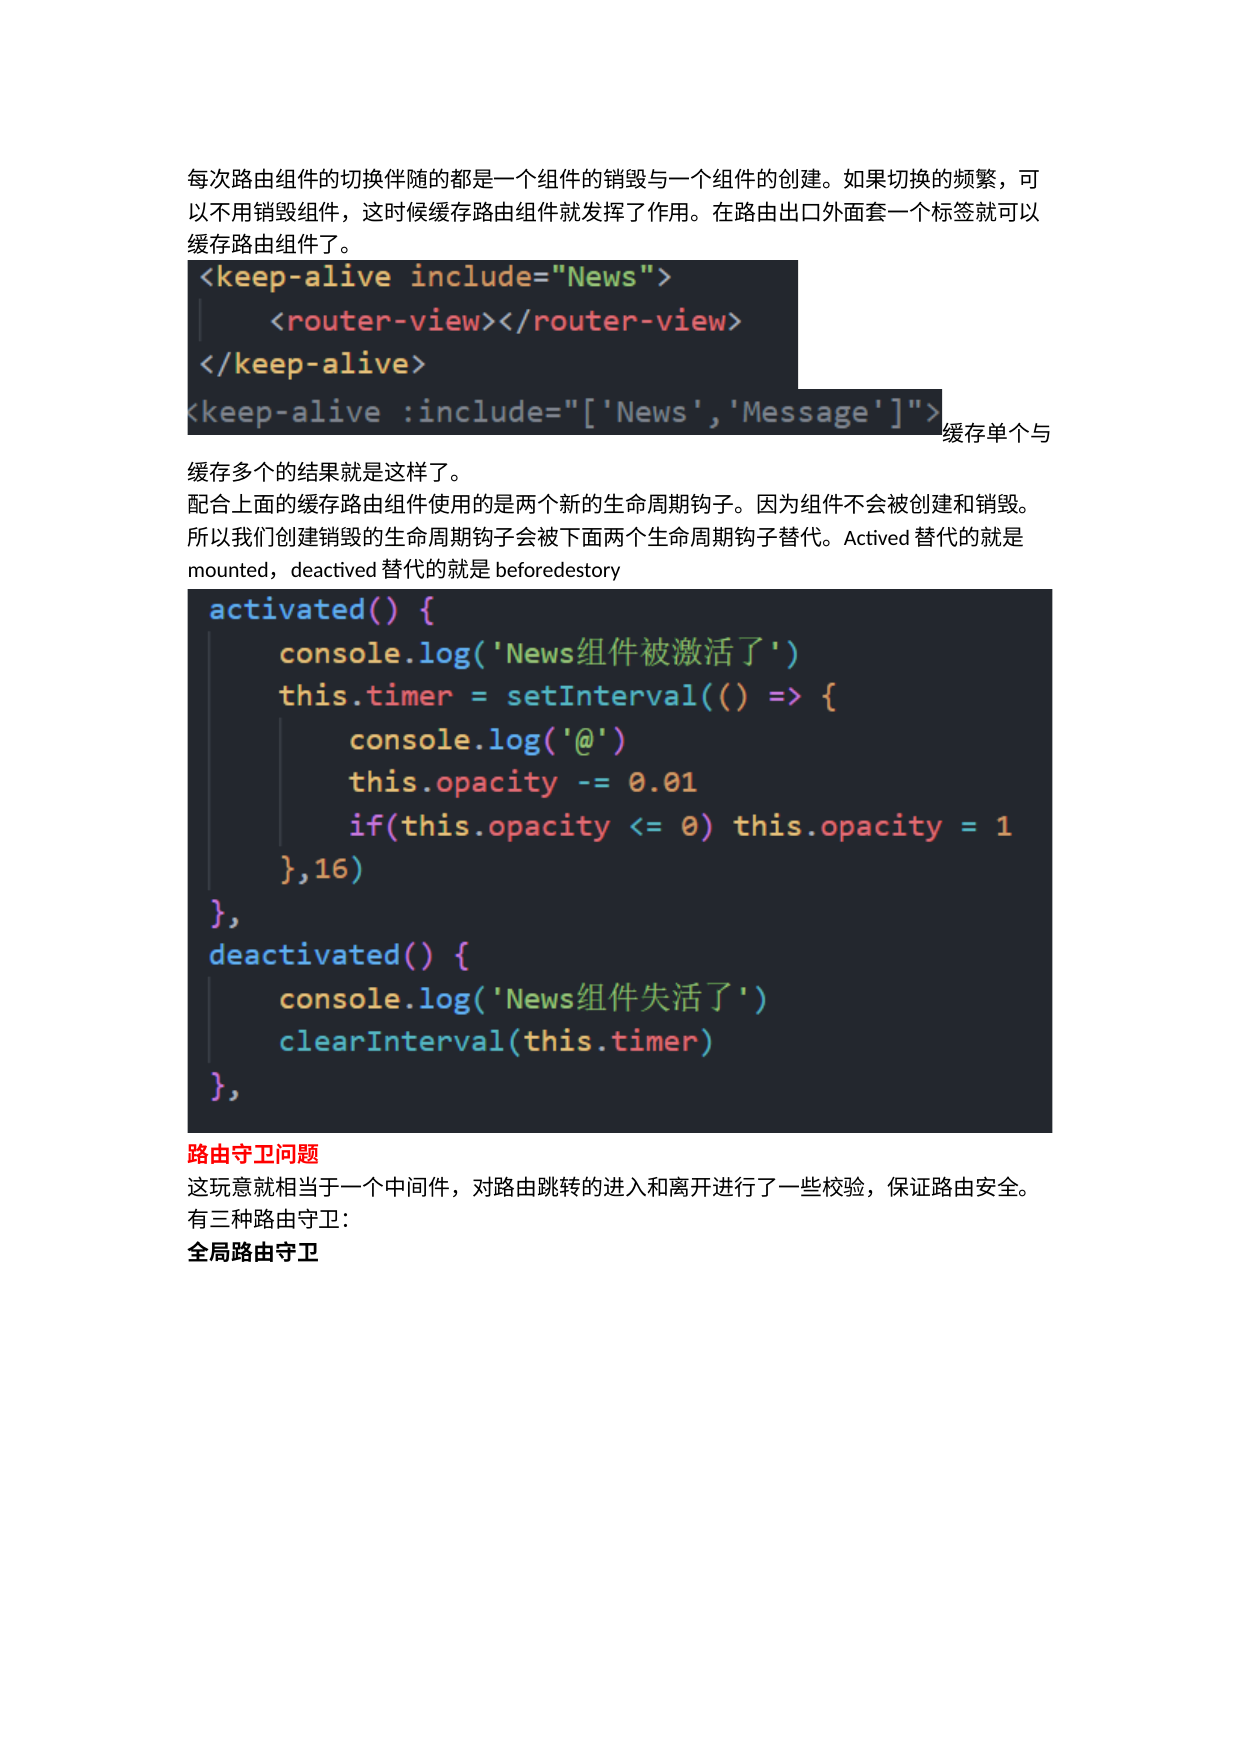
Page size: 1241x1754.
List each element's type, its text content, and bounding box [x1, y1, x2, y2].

list 配合上面的缓存路由组件使用的是两个新的生命周期钩子。因为组件不会被创建和销毁。所以我们创建销毁的生命周期钩子会被下面两个生命周期钩子替代。Actived替代的就是mounted，deactived替代的就是beforedestory [187, 487, 1053, 584]
list 缓存单个与缓存多个的结果就是这样了。 [187, 389, 1053, 487]
picture [187, 260, 943, 435]
list 这玩意就相当于一个中间件，对路由跳转的进入和离开进行了一些校验，保证路由安全。 [187, 1169, 1053, 1202]
list 有三种路由守卫： [187, 1202, 1053, 1234]
list 全局路由守卫 [187, 1234, 1053, 1267]
list 路由守卫问题 [187, 1137, 1053, 1169]
list 每次路由组件的切换伴随的都是一个组件的销毁与一个组件的创建。如果切换的频繁，可以不用销毁组件，这时候缓存路由组件就发挥了作用。在路由出口外面套一个标签就可以缓存路由组件了。 [187, 162, 1053, 259]
picture [187, 589, 1053, 1133]
